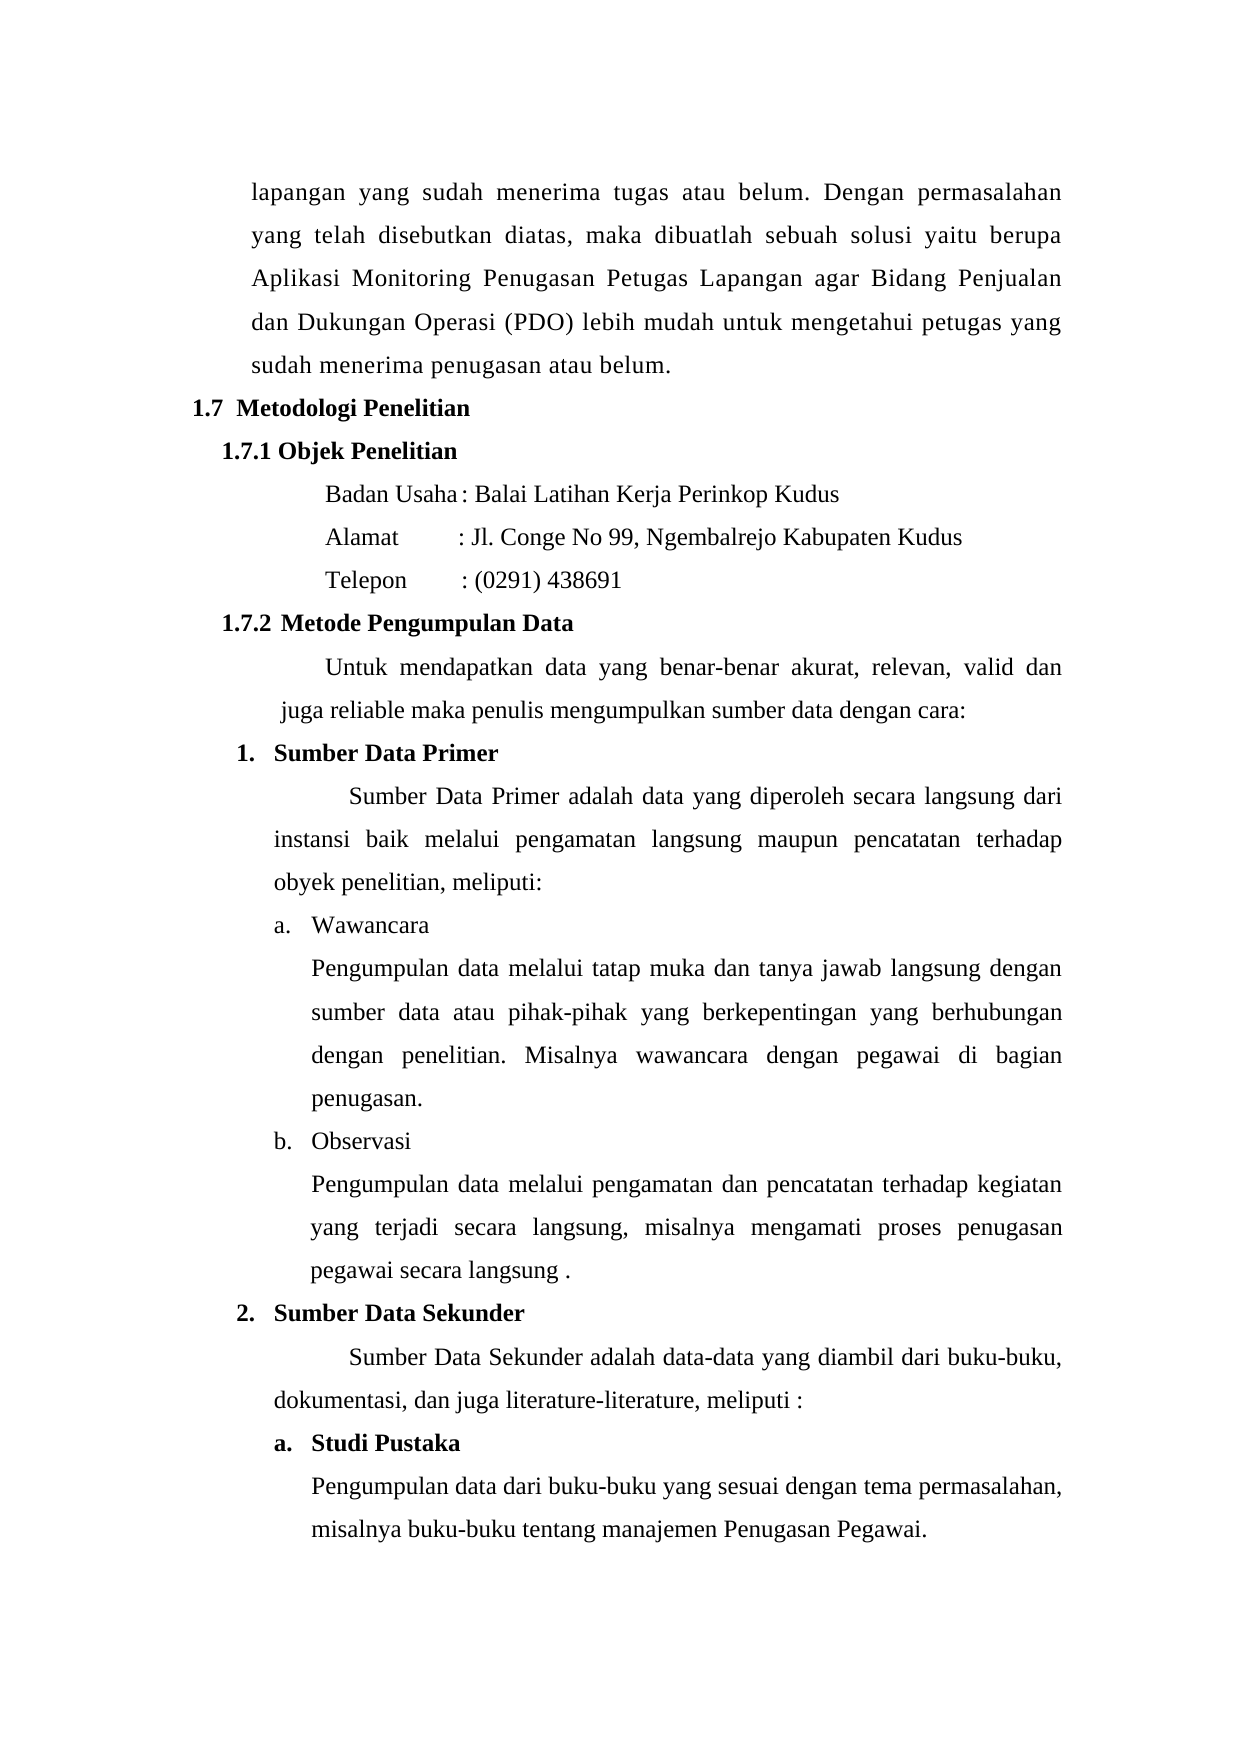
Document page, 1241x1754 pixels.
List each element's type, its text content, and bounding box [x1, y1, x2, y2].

list Observasi [274, 1126, 1063, 1155]
list Sumber Data Primer adalah data yang diperoleh secara langsung dari instansi baik melalui pengamatan langsung maupun pencatatan terhadap obyek penelitian, meliputi: [274, 781, 1063, 896]
list Alamat : Jl. Conge No 99, Ngembalrejo Kabupaten Kudus [325, 522, 1063, 551]
list Sumber Data Sekunder adalah data-data yang diambil dari buku-buku, dokumentasi, dan juga literature-literature, meliputi : [274, 1342, 1063, 1413]
list Pengumpulan data melalui pengamatan dan pencatatan terhadap kegiatan yang terjadi secara langsung, misalnya mengamati proses penugasan pegawai secara langsung . [310, 1169, 1063, 1284]
list Wawancara [274, 910, 1063, 939]
list Sumber Data Sekunder [236, 1298, 1063, 1327]
list 1.7.1 Objek Penelitian [221, 436, 1063, 465]
list Metodologi Penelitian [192, 393, 1063, 422]
list Sumber Data Primer [236, 738, 1063, 767]
list Metode Pengumpulan Data [221, 608, 1063, 637]
list Studi Pustaka [274, 1428, 1063, 1457]
list Untuk mendapatkan data yang benar-benar akurat, relevan, valid dan juga reliable maka penulis mengumpulkan sumber data dengan cara: [281, 652, 1063, 723]
list Badan Usaha : Balai Latihan Kerja Perinkop Kudus [274, 479, 1063, 508]
list Pengumpulan data melalui tatap muka dan tanya jawab langsung dengan sumber data atau pihak-pihak yang berkepentingan yang berhubungan dengan penelitian. Misalnya wawancara dengan pegawai di bagian penugasan. [311, 953, 1063, 1112]
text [251, 177, 1063, 378]
list Pengumpulan data dari buku-buku yang sesuai dengan tema permasalahan, misalnya buku-buku tentang manajemen Penugasan Pegawai. [311, 1471, 1063, 1543]
list Telepon : (0291) 438691 [274, 565, 1063, 594]
